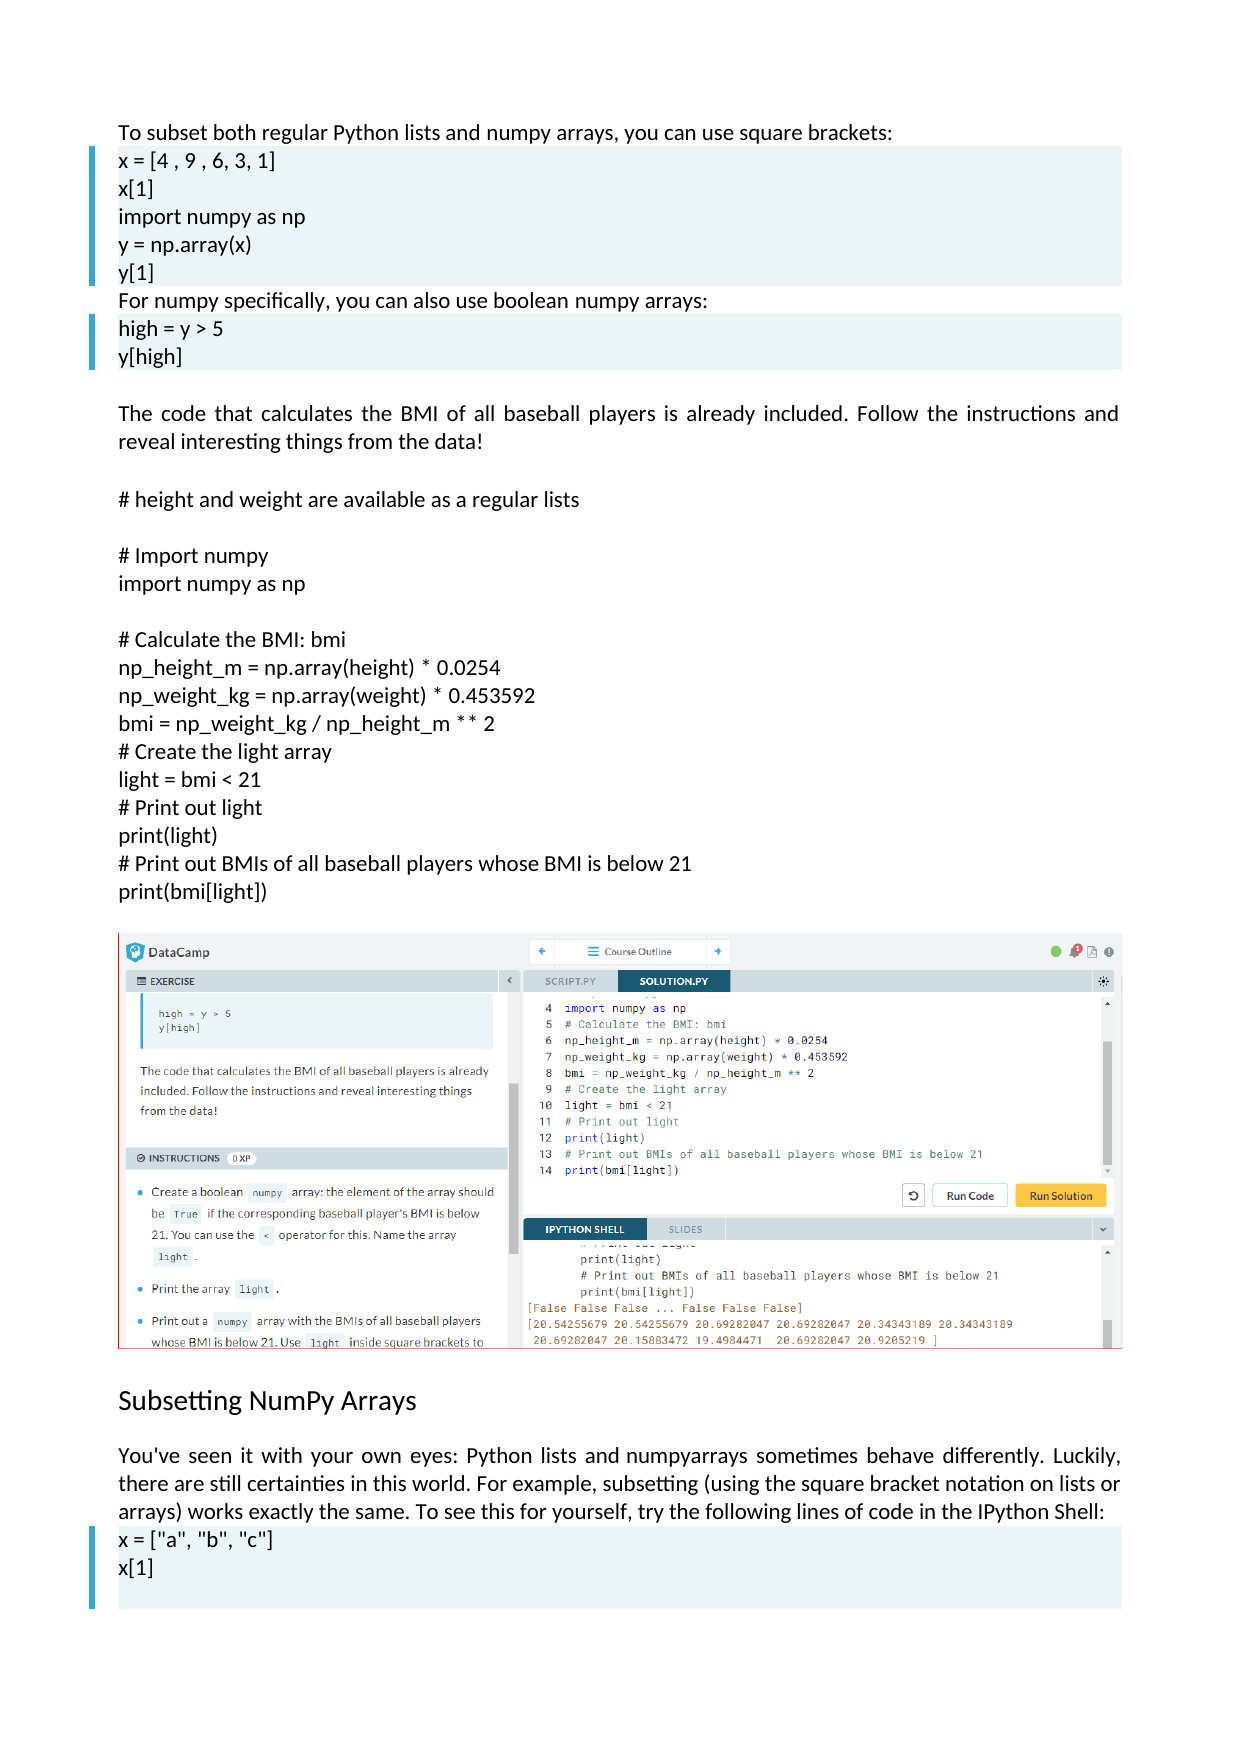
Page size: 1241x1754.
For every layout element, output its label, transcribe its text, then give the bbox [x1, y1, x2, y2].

text y[1] [118, 258, 1122, 286]
text np_height_m = np.array(height) * 0.0254 [118, 653, 1122, 681]
text bmi = np_weight_kg / np_height_m ** 2 [118, 709, 1122, 737]
text high = y > 5 [118, 314, 1122, 342]
text # height and weight are available as a regular lists [118, 485, 1122, 513]
picture [118, 933, 1123, 1349]
text import numpy as np [118, 202, 1122, 230]
text np_weight_kg = np.array(weight) * 0.453592 [118, 681, 1122, 709]
text print(light) [118, 821, 1122, 849]
text # Import numpy [118, 541, 1122, 569]
text x[1] [118, 1553, 1122, 1582]
text light = bmi < 21 [118, 765, 1122, 793]
text print(bmi[light]) [118, 877, 1122, 905]
text import numpy as np [118, 569, 1122, 597]
text x[1] [118, 174, 1122, 202]
text y[high] [118, 342, 1122, 370]
subtitle Subsetting NumPy Arrays [118, 1382, 1122, 1418]
text # Print out BMIs of all baseball players whose BMI is below 21 [118, 849, 1122, 877]
text # Calculate the BMI: bmi [118, 625, 1122, 653]
text # Create the light array [118, 737, 1122, 765]
text x = ["a", "b", "c"] [118, 1526, 1122, 1553]
text # Print out light [118, 793, 1122, 821]
text For numpy specifically, you can also use boolean numpy arrays: [118, 286, 1122, 314]
text y = np.array(x) [118, 230, 1122, 258]
text You've seen it with your own eyes: Python lists and numpyarrays sometimes behave differently. Luckily, there are still certainties in this world. For example, subsetting (using the square bracket notation on lists or arrays) works exactly the same. To see this for yourself, try the following lines of code in the IPython Shell: [118, 1441, 1122, 1526]
text x = [4 , 9 , 6, 3, 1] [118, 146, 1122, 174]
text To subset both regular Python lists and numpy arrays, you can use square brackets: [118, 118, 1122, 146]
text The code that calculates the BMI of all baseball players is already included. Follow the instructions and reveal interesting things from the data! [118, 399, 1122, 456]
